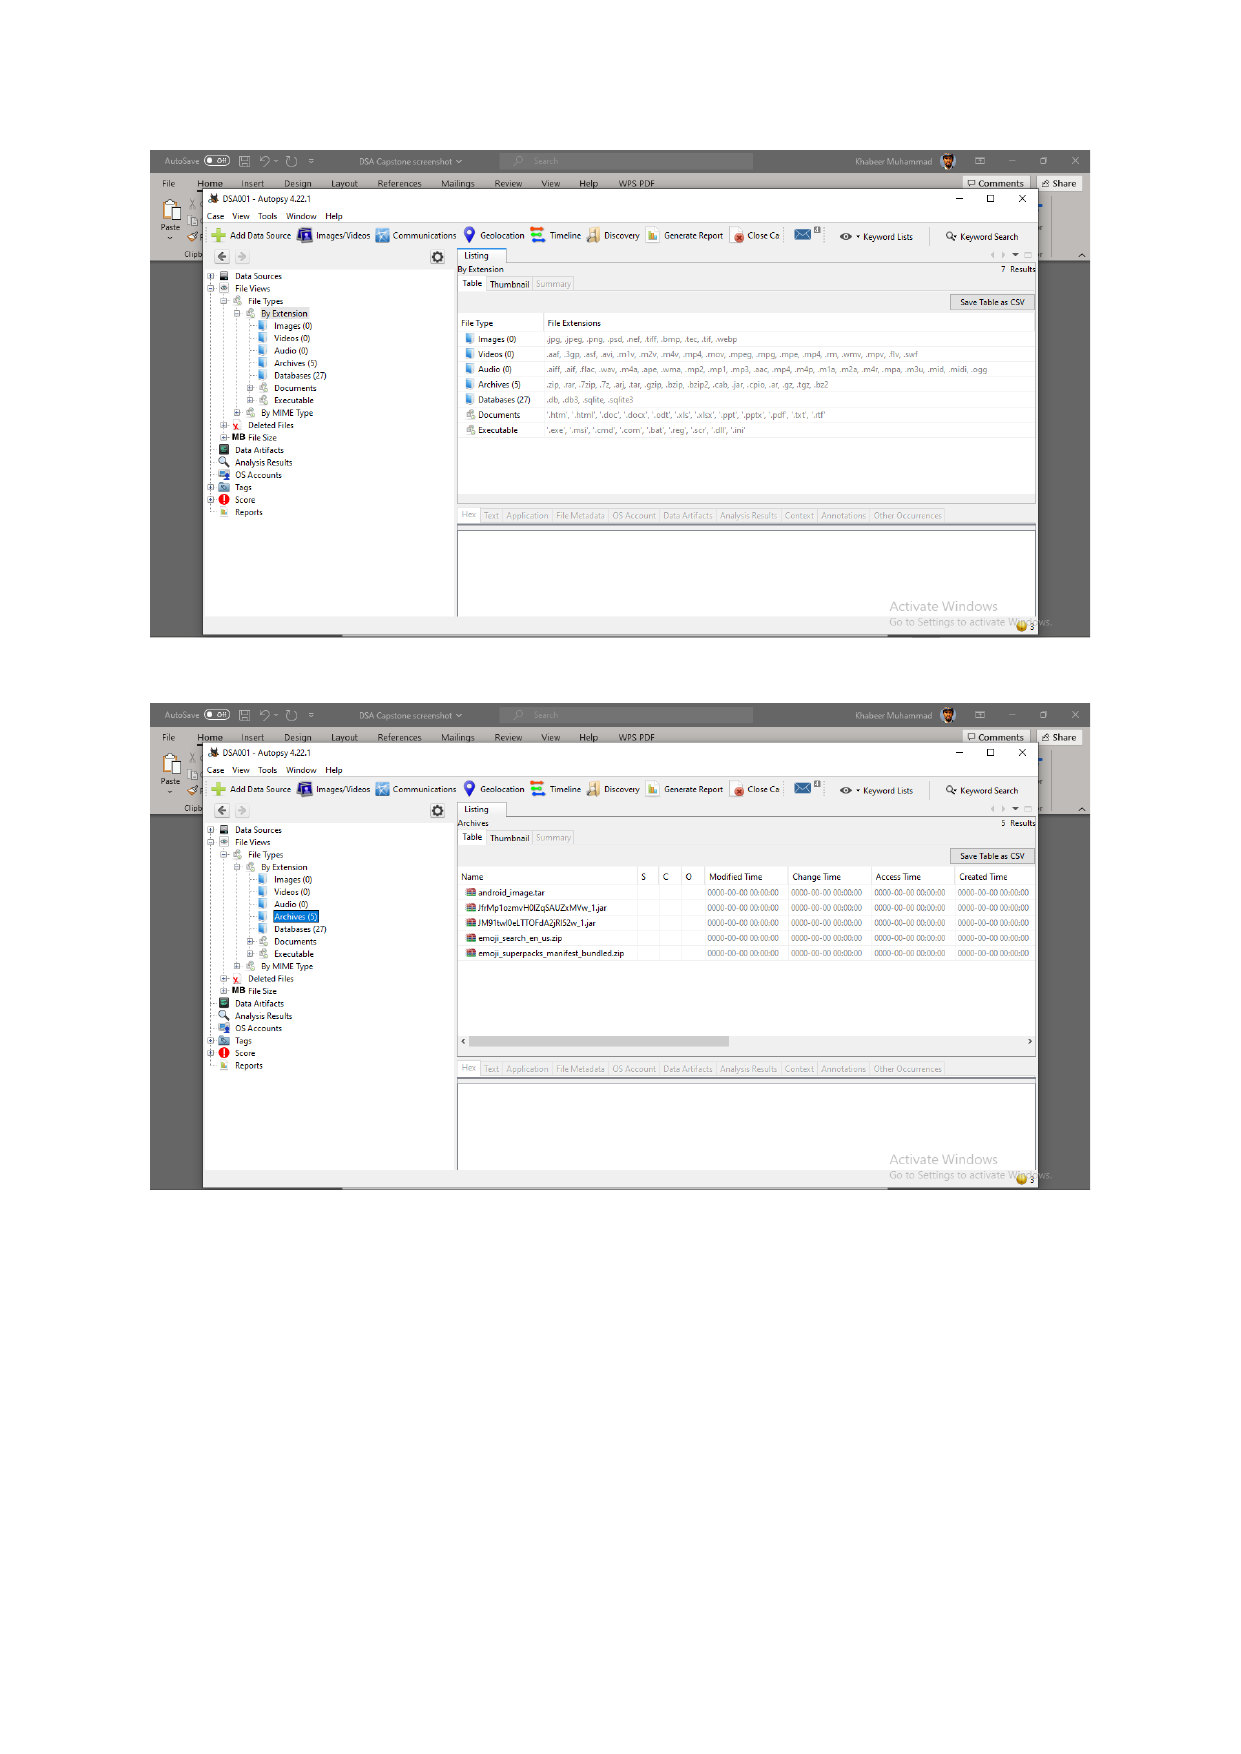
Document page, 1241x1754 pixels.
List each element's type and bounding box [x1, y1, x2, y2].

picture [150, 703, 1091, 1190]
picture [150, 150, 1091, 638]
